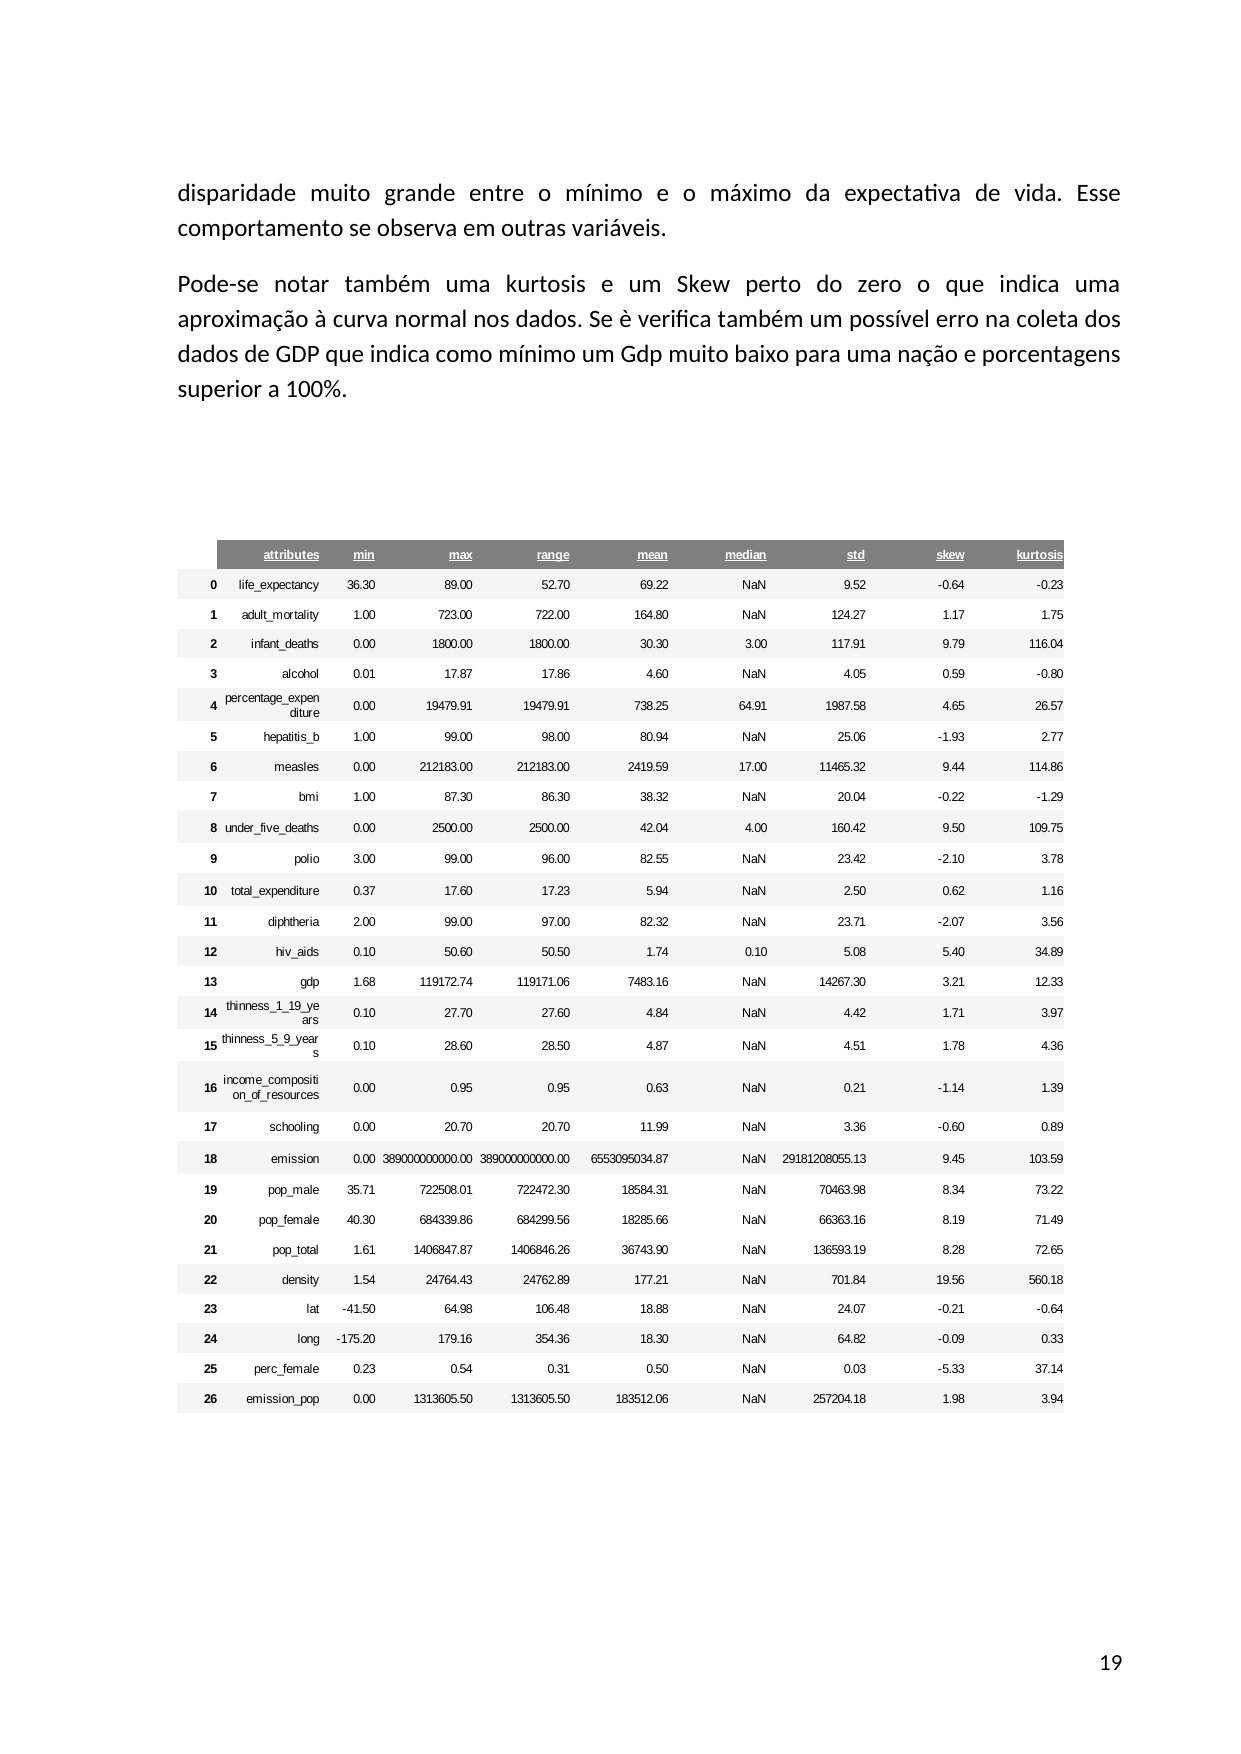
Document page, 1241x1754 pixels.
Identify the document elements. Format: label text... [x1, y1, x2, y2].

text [177, 177, 1122, 243]
text Pode-se notar também uma kurtosis e um Skew perto do zero o que indica uma aproximação à curva normal nos dados. Se è verifica também um possível erro na coleta dos dados de GDP que indica como mínimo um Gdp muito baixo para uma nação e porcentagens superior a 100%. [177, 268, 1122, 403]
